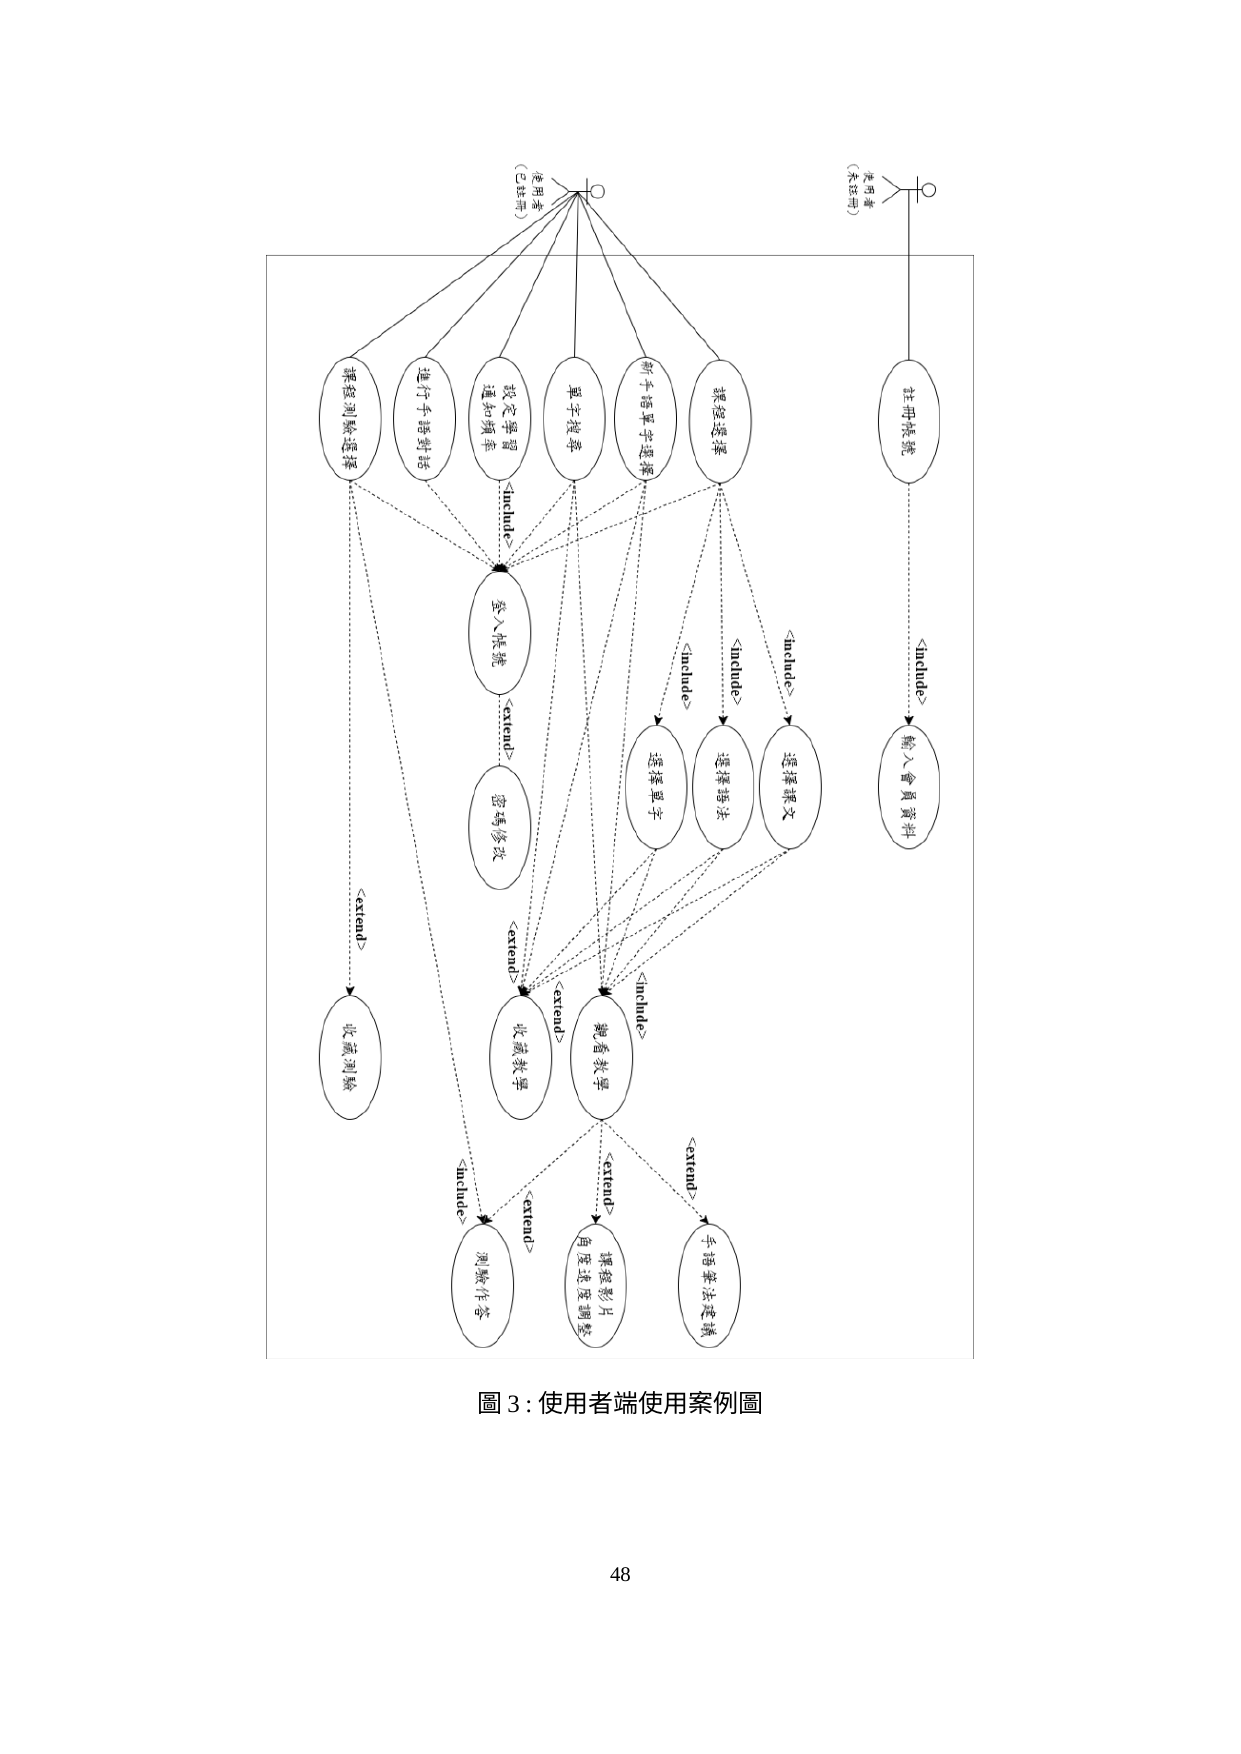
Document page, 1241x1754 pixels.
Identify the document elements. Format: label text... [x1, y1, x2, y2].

text 圖3 : 使用者端使用案例圖 [187, 1383, 1053, 1421]
picture [266, 164, 973, 1359]
